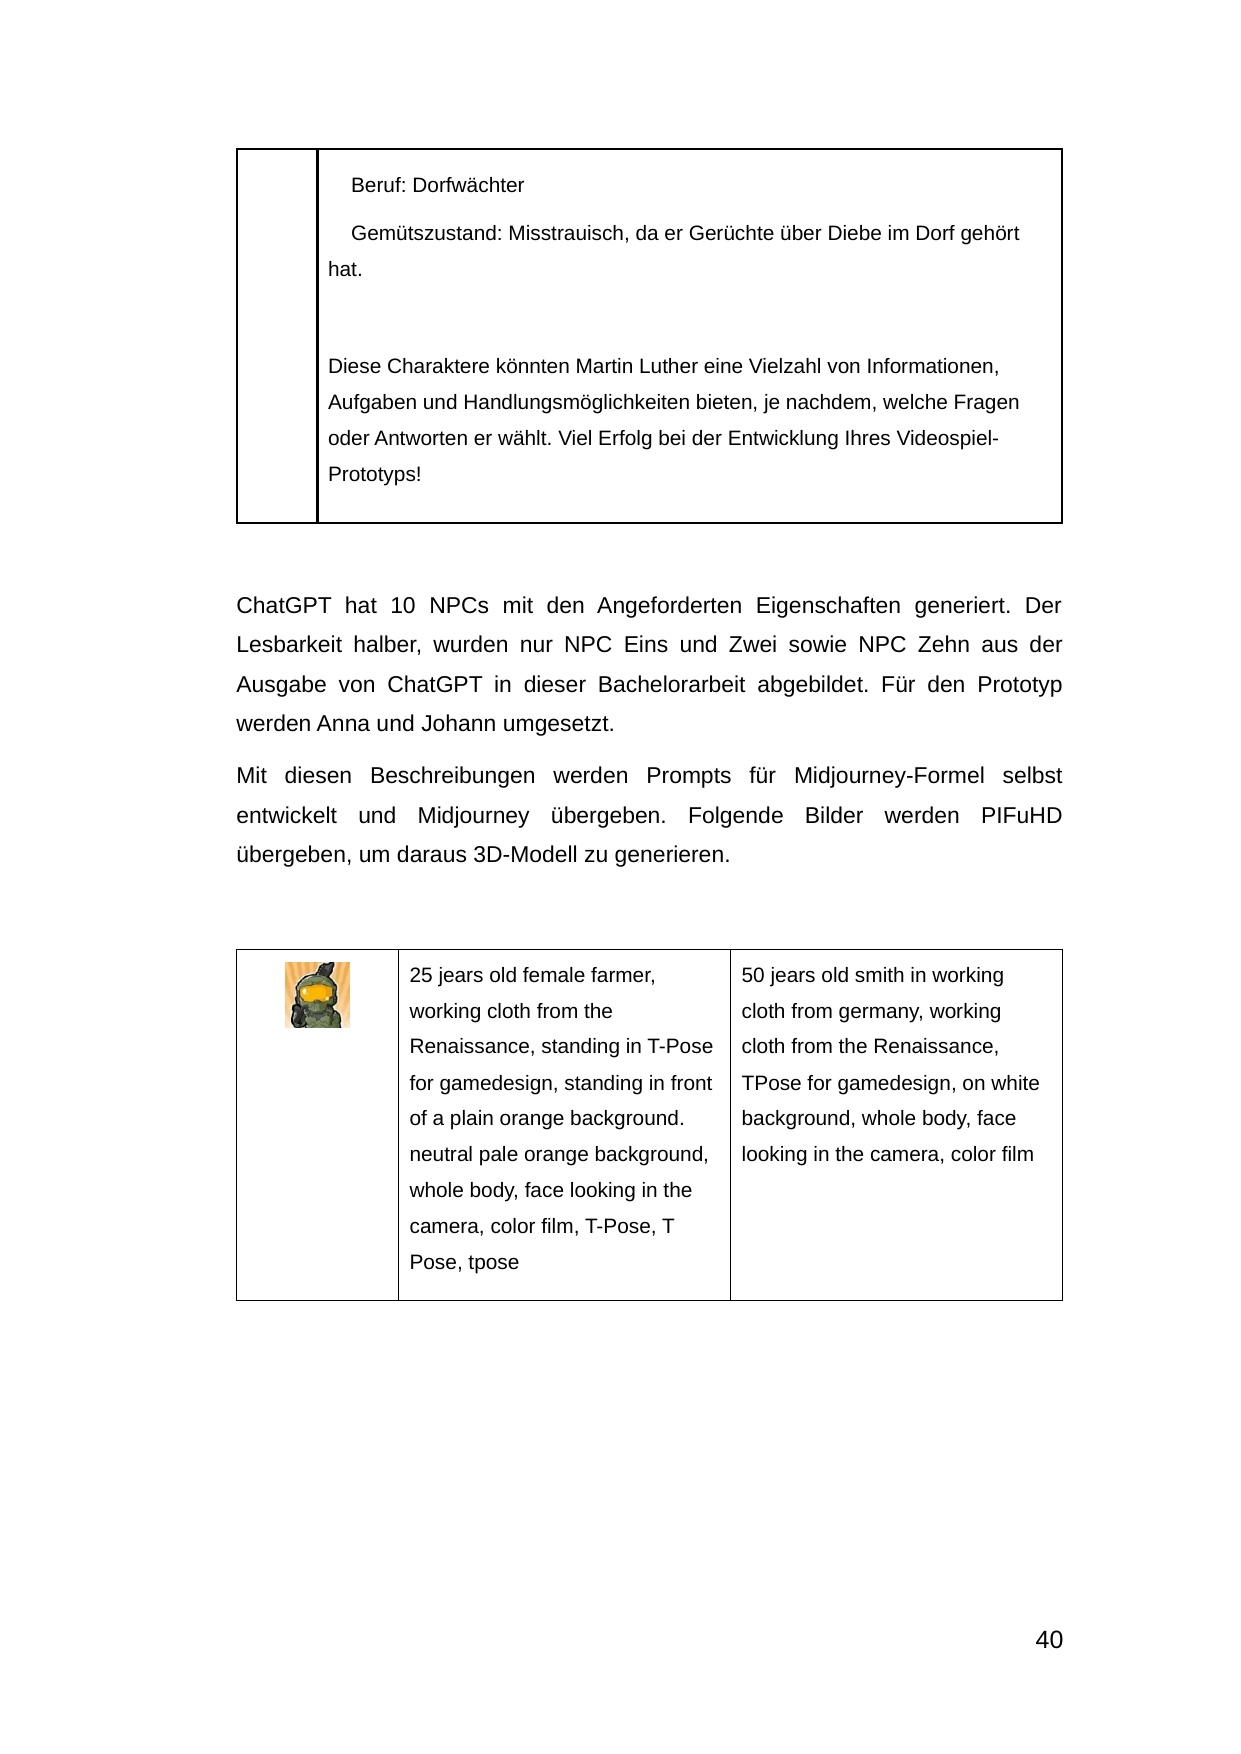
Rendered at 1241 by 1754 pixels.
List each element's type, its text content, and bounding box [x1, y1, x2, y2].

picture [285, 962, 350, 1028]
table_header [237, 950, 398, 1299]
table_header 25 jears old female farmer, working cloth from the Renaissance, standing in T-Pose for gamedesign, standing in front of a plain orange background. neutral pale orange background, whole body, face looking in the camera, color film, T-Pose, T Pose, tpose [399, 950, 730, 1299]
text ChatGPT hat 10 NPCs mit den Angeforderten Eigenschaften generiert. Der Lesbarkeit halber, wurden nur NPC Eins und Zwei sowie NPC Zehn aus der Ausgabe von ChatGPT in dieser Bachelorarbeit abgebildet. Für den Prototyp werden Anna und Johann umgesetzt. [236, 592, 1063, 737]
table_cell [238, 150, 316, 522]
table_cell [319, 150, 1061, 522]
table_header 50 jears old smith in working cloth from germany, working cloth from the Renaissance, TPose for gamedesign, on white background, whole body, face looking in the camera, color film [731, 950, 1062, 1299]
text Mit diesen Beschreibungen werden Prompts für Midjourney-Formel selbst entwickelt und Midjourney übergeben. Folgende Bilder werden PIFuHD übergeben, um daraus 3D-Modell zu generieren. [236, 762, 1063, 868]
